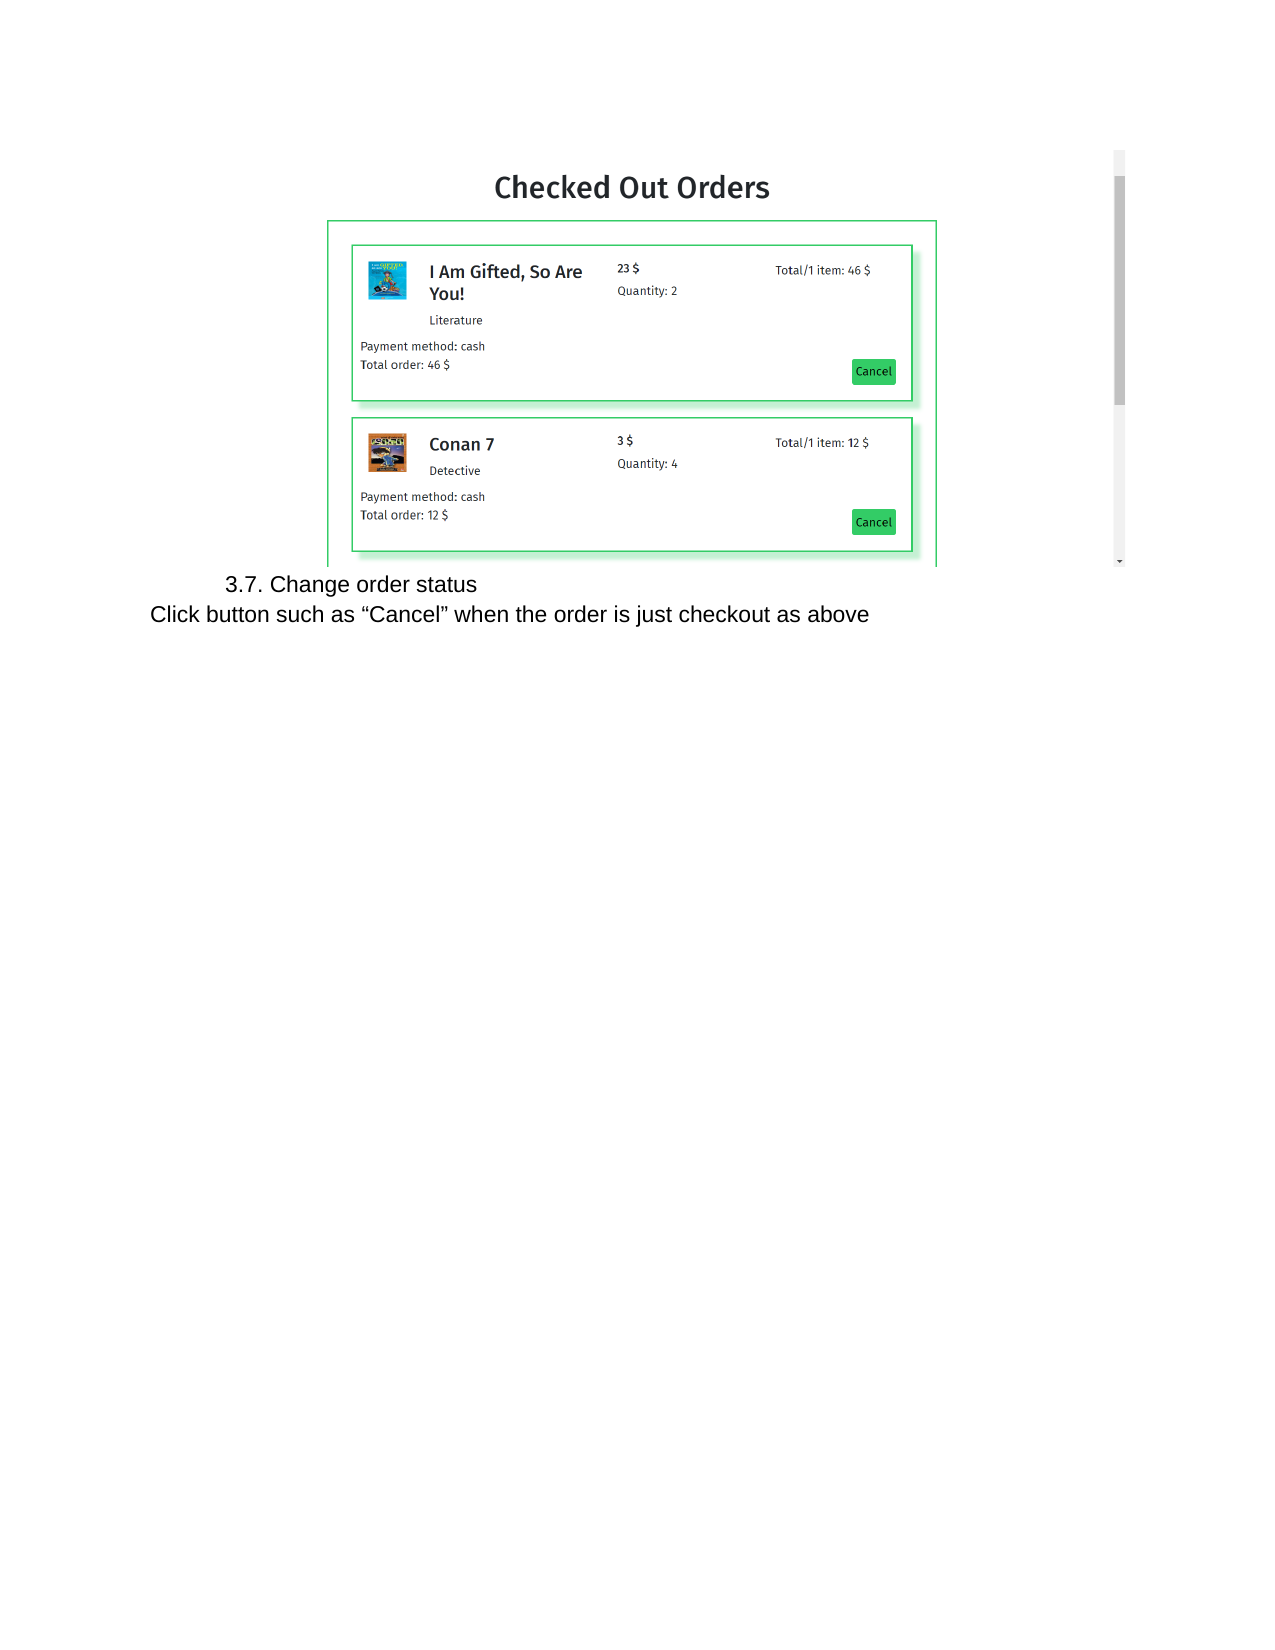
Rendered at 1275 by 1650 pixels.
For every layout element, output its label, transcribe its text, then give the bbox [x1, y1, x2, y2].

text Click button such as “Cancel” when the order is just checkout as above [150, 601, 1125, 627]
picture [150, 150, 1125, 567]
subtitle 3.7. Change order status [225, 571, 1125, 597]
